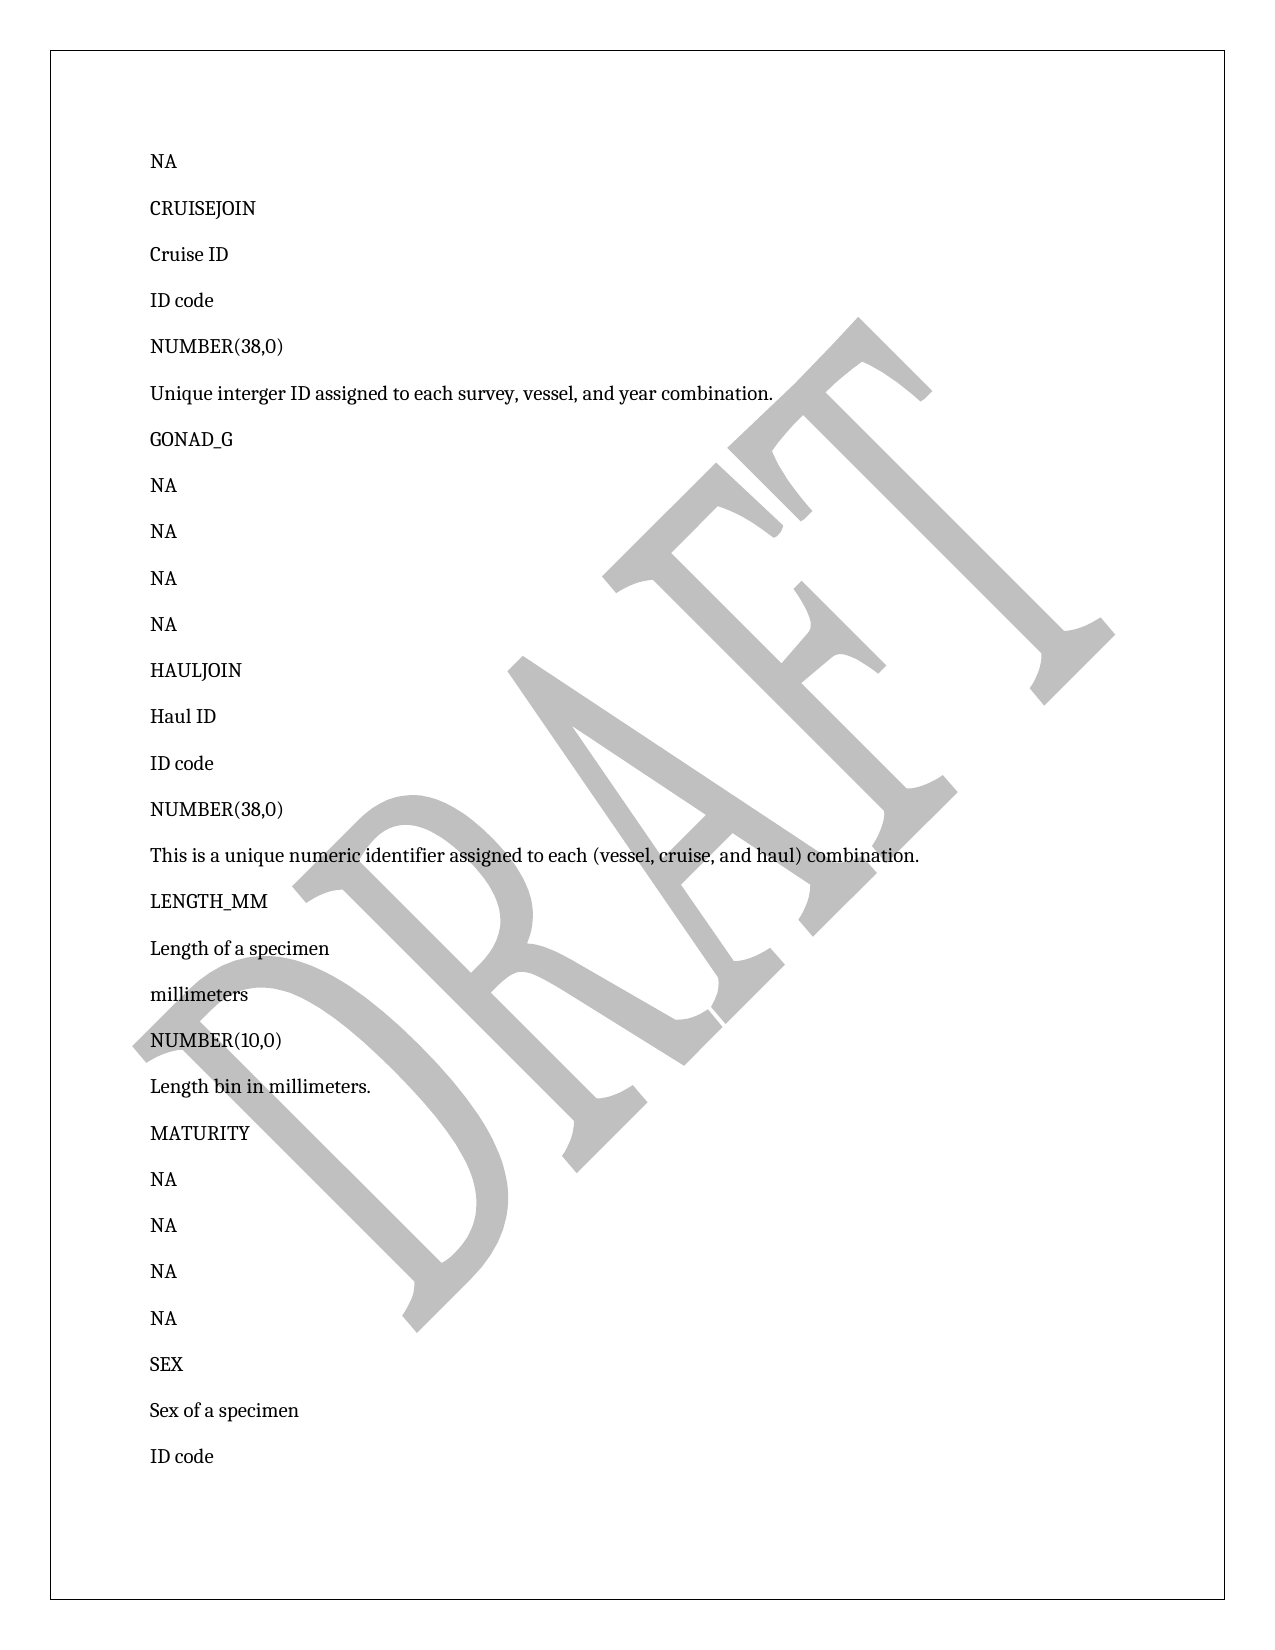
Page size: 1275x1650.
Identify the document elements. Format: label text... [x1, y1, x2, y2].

text NA [150, 612, 1125, 636]
text CRUISEJOIN [150, 196, 1125, 220]
text SEX [150, 1352, 1125, 1376]
text Sex of a specimen [150, 1399, 1125, 1423]
text Length bin in millimeters. [150, 1075, 1125, 1099]
text NA [150, 1214, 1125, 1238]
text ID code [150, 289, 1125, 313]
text ID code [150, 1445, 1125, 1469]
text NA [150, 566, 1125, 590]
text This is a unique numeric identifier assigned to each (vessel, cruise, and haul) combination. [150, 844, 1125, 868]
text Cruise ID [150, 242, 1125, 266]
text NA [150, 1167, 1125, 1191]
text NUMBER(38,0) [150, 797, 1125, 821]
text MATURITY [150, 1121, 1125, 1145]
text NA [150, 474, 1125, 498]
text NA [150, 1306, 1125, 1330]
text Length of a specimen [150, 936, 1125, 960]
text NUMBER(10,0) [150, 1029, 1125, 1053]
text GONAD_G [150, 427, 1125, 451]
text NA [150, 1260, 1125, 1284]
text NUMBER(38,0) [150, 335, 1125, 359]
text HAULJOIN [150, 659, 1125, 683]
text ID code [150, 751, 1125, 775]
text LENGTH_MM [150, 890, 1125, 914]
text Unique interger ID assigned to each survey, vessel, and year combination. [150, 381, 1125, 405]
text Haul ID [150, 705, 1125, 729]
text NA [150, 150, 1125, 174]
text NA [150, 520, 1125, 544]
text millimeters [150, 982, 1125, 1006]
